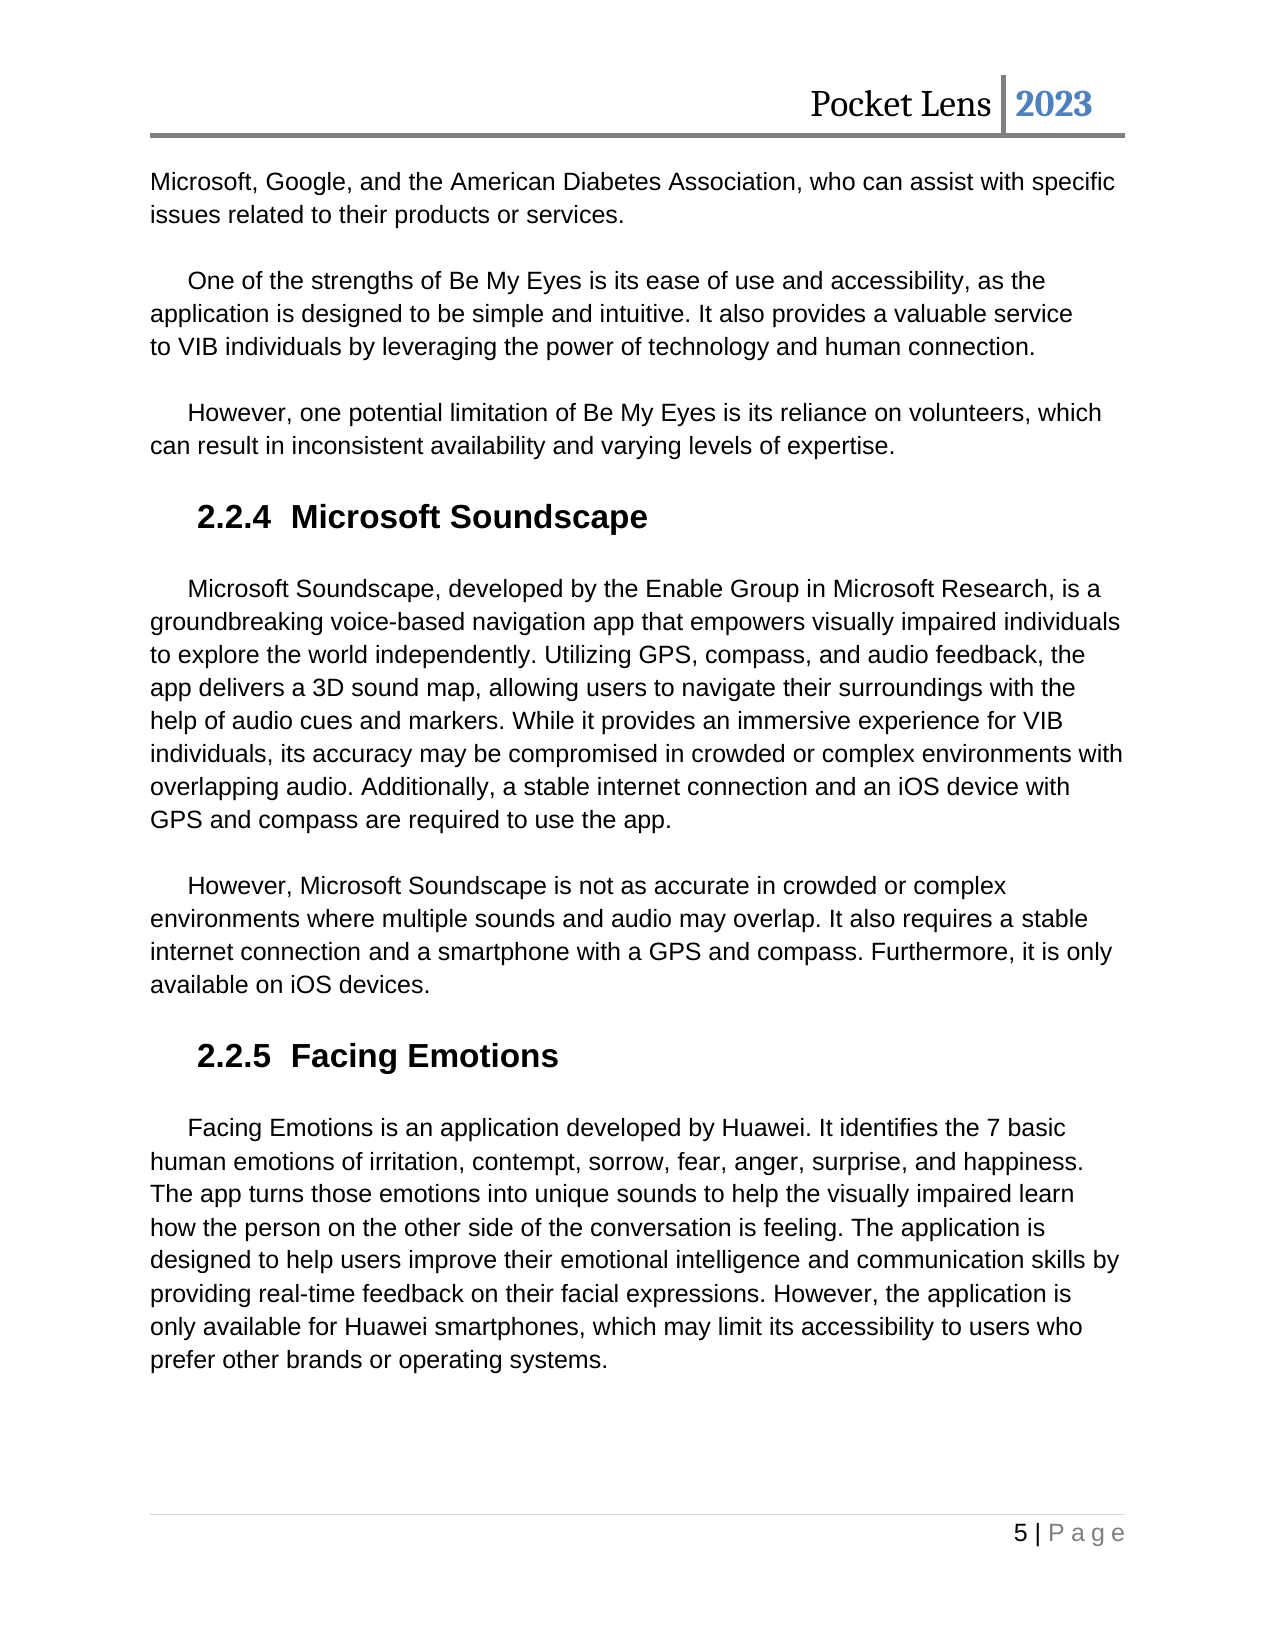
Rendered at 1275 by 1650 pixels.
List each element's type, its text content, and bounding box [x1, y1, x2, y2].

text Microsoft Soundscape, developed by the Enable Group in Microsoft Research, is a groundbreaking voice-based navigation app that empowers visually impaired individuals to explore the world independently. Utilizing GPS, compass, and audio feedback, the app delivers a 3D sound map, allowing users to navigate their surroundings with the help of audio cues and markers. While it provides an immersive experience for VIB individuals, its accuracy may be compromised in crowded or complex environments with overlapping audio. Additionally, a stable internet connection and an iOS device with GPS and compass are required to use the app. [150, 574, 1125, 834]
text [150, 167, 1125, 228]
text Facing Emotions is an application developed by Huawei. It identifies the 7 basic human emotions of irritation, contempt, sorrow, fear, anger, surprise, and happiness. The app turns those emotions into unique sounds to help the visually impaired learn how the person on the other side of the conversation is feeling. The application is designed to help users improve their emotional intelligence and communication skills by providing real-time feedback on their facial expressions. However, the application is only available for Huawei smartphones, which may limit its accessibility to users who prefer other brands or operating systems. [150, 1113, 1125, 1373]
text One of the strengths of Be My Eyes is its ease of use and accessibility, as the application is designed to be simple and intuitive. It also provides a valuable service to VIB individuals by leveraging the power of technology and human connection. [150, 266, 1125, 360]
subtitle Facing Emotions [197, 1036, 1125, 1075]
text However, one potential limitation of Be My Eyes is its reliance on volunteers, which can result in inconsistent availability and varying levels of expertise. [150, 398, 1125, 459]
text However, Microsoft Soundscape is not as accurate in crowded or complex environments where multiple sounds and audio may overlap. It also requires a stable internet connection and a smartphone with a GPS and compass. Furthermore, it is only available on iOS devices. [150, 871, 1125, 999]
subtitle Microsoft Soundscape [197, 497, 1125, 535]
